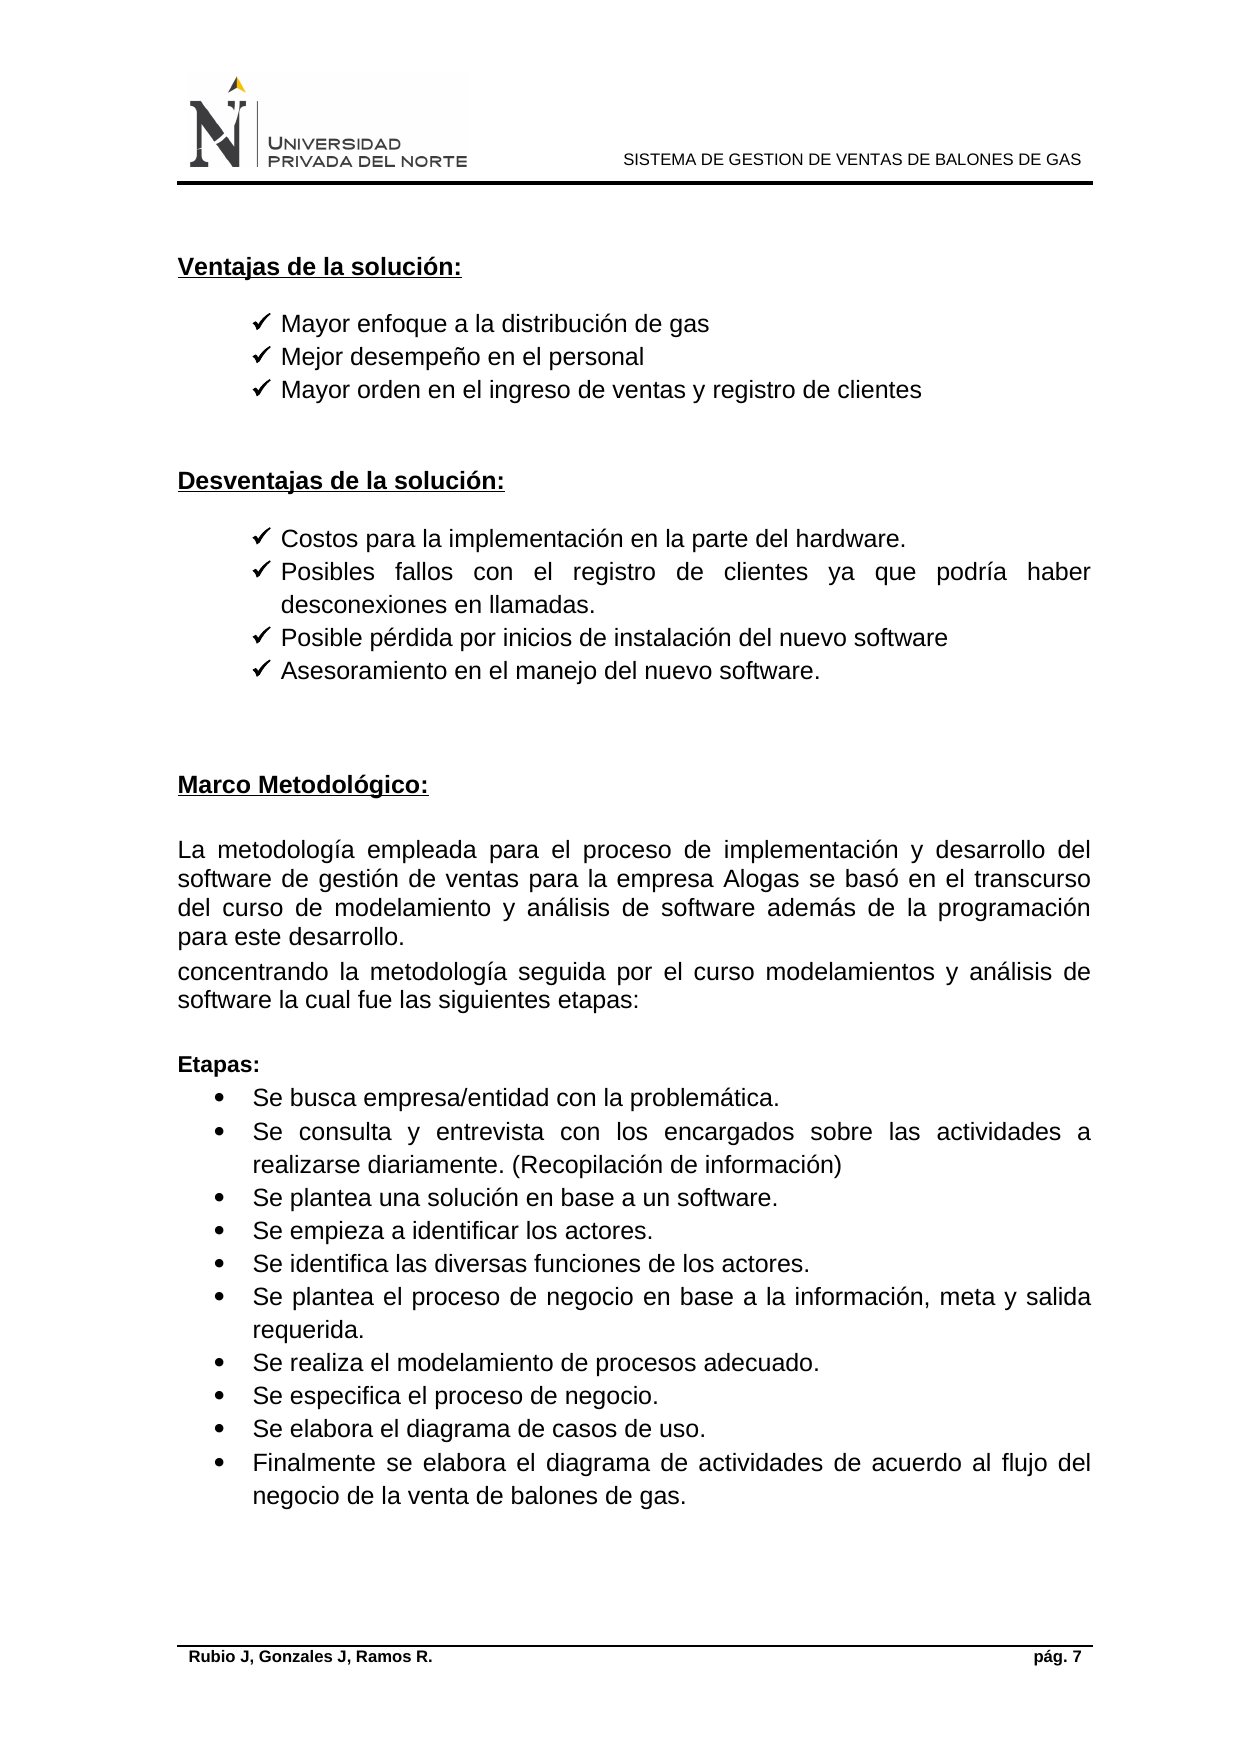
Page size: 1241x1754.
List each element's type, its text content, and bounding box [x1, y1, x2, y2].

list Se plantea el proceso de negocio en base a la información, meta y salida requerida. [215, 1282, 1092, 1344]
list Desventajas de la solución: [177, 466, 1092, 495]
list Se consulta y entrevista con los encargados sobre las actividades a realizarse diariamente. (Recopilación de información) [215, 1116, 1092, 1178]
picture [188, 73, 469, 169]
text La metodología empleada para el proceso de implementación y desarrollo del software de gestión de ventas para la empresa Alogas se basó en el transcurso del curso de modelamiento y análisis de software además de la programación para este desarrollo. [177, 836, 1092, 951]
list Asesoramiento en el manejo del nuevo software. [251, 656, 1092, 685]
list Se busca empresa/entidad con la problemática. [215, 1083, 1092, 1112]
list Mejor desempeño en el personal [251, 342, 1092, 371]
list Finalmente se elabora el diagrama de actividades de acuerdo al flujo del negocio de la venta de balones de gas. [215, 1447, 1092, 1509]
list Mayor enfoque a la distribución de gas [251, 309, 1092, 338]
list Ventajas de la solución: [177, 252, 1092, 280]
text concentrando la metodología seguida por el curso modelamientos y análisis de software la cual fue las siguientes etapas: [177, 957, 1092, 1014]
list Se plantea una solución en base a un software. [215, 1183, 1092, 1211]
text Marco Metodológico: [177, 770, 1092, 799]
list Costos para la implementación en la parte del hardware. [251, 523, 1092, 552]
list Se elabora el diagrama de casos de uso. [215, 1414, 1092, 1443]
list Se especifica el proceso de negocio. [215, 1381, 1092, 1410]
list Se identifica las diversas funciones de los actores. [215, 1249, 1092, 1278]
list Posibles fallos con el registro de clientes ya que podría haber desconexiones en llamadas. [251, 557, 1092, 618]
list Posible pérdida por inicios de instalación del nuevo software [251, 623, 1092, 652]
list Se empieza a identificar los actores. [215, 1216, 1092, 1244]
list Se realiza el modelamiento de procesos adecuado. [215, 1348, 1092, 1377]
list Mayor orden en el ingreso de ventas y registro de clientes [251, 375, 1092, 404]
text Etapas: [177, 1051, 1092, 1077]
